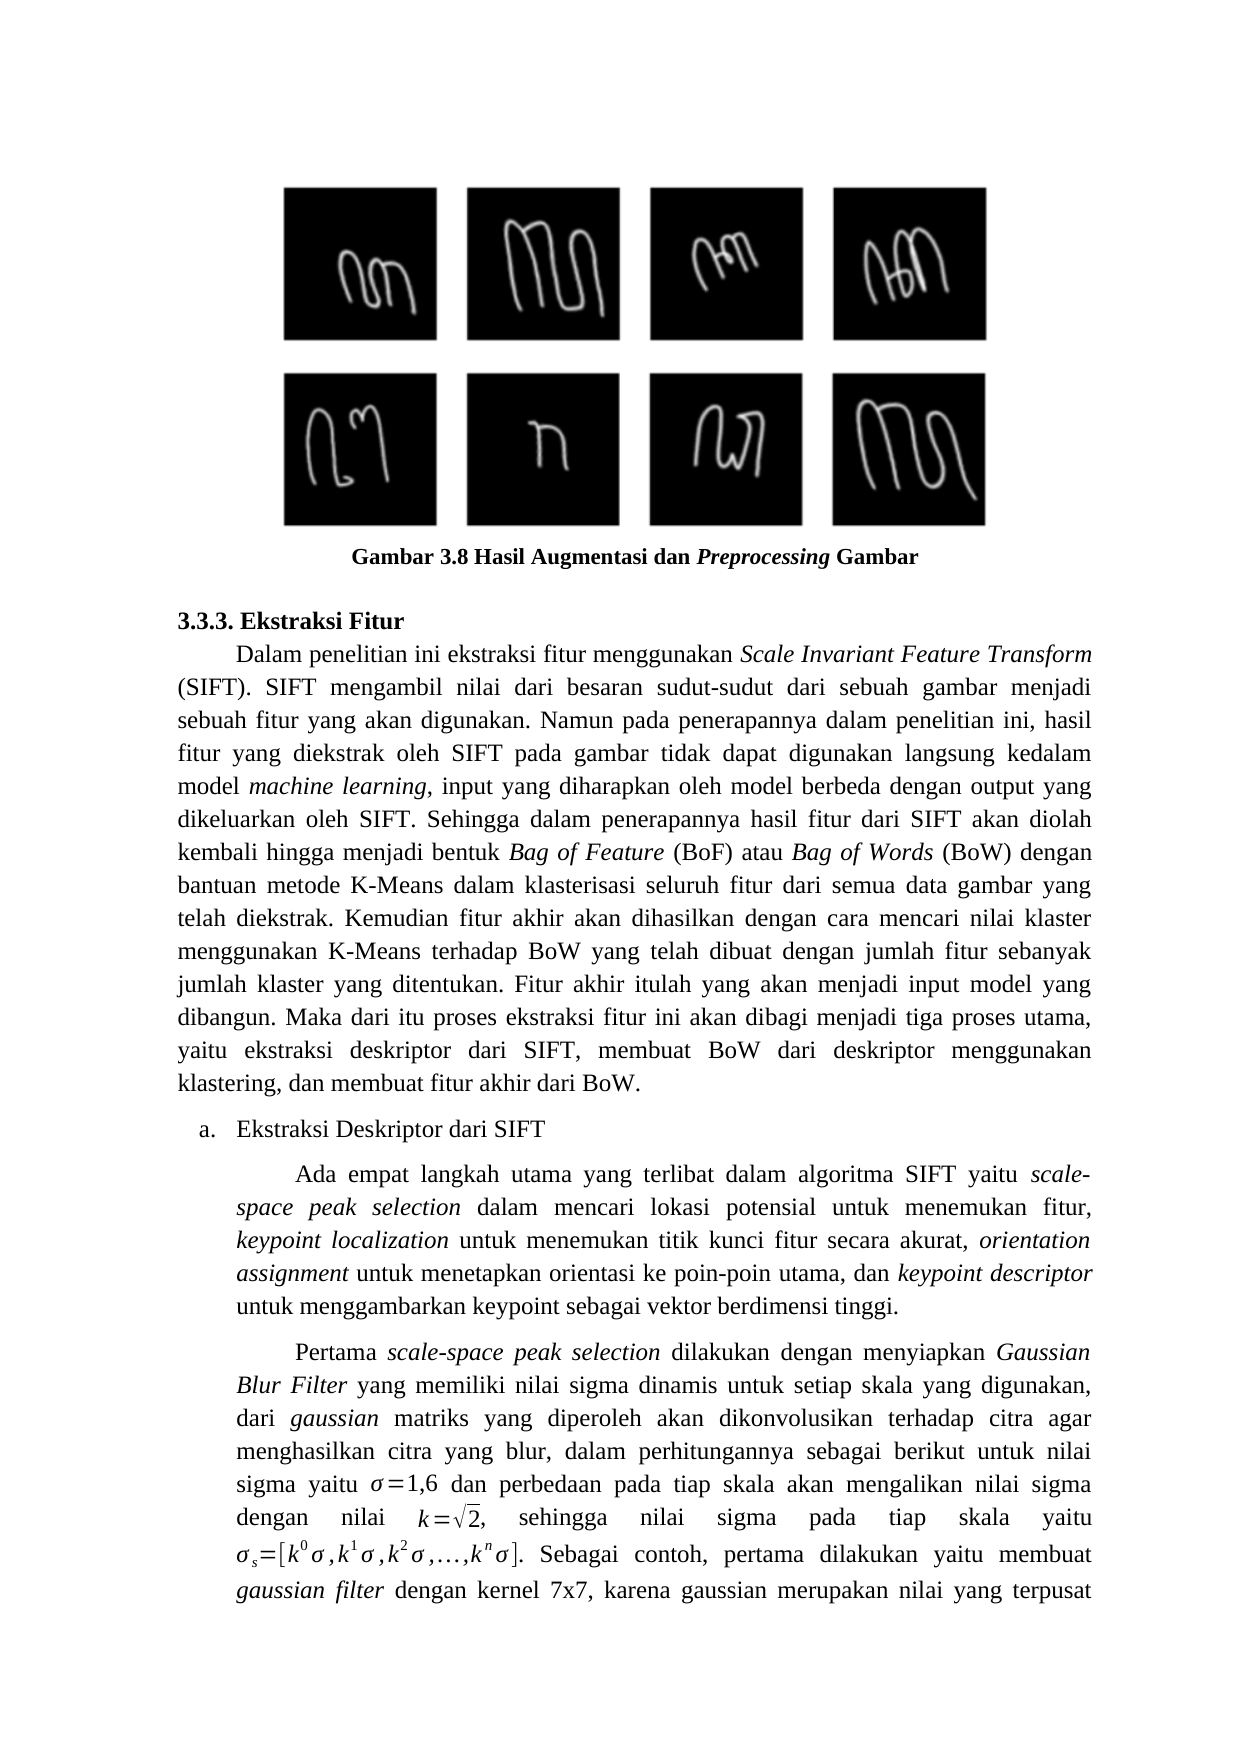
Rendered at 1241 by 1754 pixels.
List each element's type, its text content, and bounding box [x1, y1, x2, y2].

text Ada empat langkah utama yang terlibat dalam algoritma SIFT yaitu scale-space peak selection dalam mencari lokasi potensial untuk menemukan fitur, keypoint localization untuk menemukan titik kunci fitur secara akurat, orientation assignment untuk menetapkan orientasi ke poin-poin utama, dan keypoint descriptor untuk menggambarkan keypoint sebagai vektor berdimensi tinggi. [236, 1159, 1092, 1320]
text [236, 1337, 1092, 1604]
text Dalam penelitian ini ekstraksi fitur menggunakan Scale Invariant Feature Transform (SIFT). SIFT mengambil nilai dari besaran sudut-sudut dari sebuah gambar menjadi sebuah fitur yang akan digunakan. Namun pada penerapannya dalam penelitian ini, hasil fitur yang diekstrak oleh SIFT pada gambar tidak dapat digunakan langsung kedalam model machine learning, input yang diharapkan oleh model berbeda dengan output yang dikeluarkan oleh SIFT. Sehingga dalam penerapannya hasil fitur dari SIFT akan diolah kembali hingga menjadi bentuk Bag of Feature (BoF) atau Bag of Words (BoW) dengan bantuan metode K-Means dalam klasterisasi seluruh fitur dari semua data gambar yang telah diekstrak. Kemudian fitur akhir akan dihasilkan dengan cara mencari nilai klaster menggunakan K-Means terhadap BoW yang telah dibuat dengan jumlah fitur sebanyak jumlah klaster yang ditentukan. Fitur akhir itulah yang akan menjadi input model yang dibangun. Maka dari itu proses ekstraksi fitur ini akan dibagi menjadi tiga proses utama, yaitu ekstraksi deskriptor dari SIFT, membuat BoW dari deskriptor menggunakan klastering, dan membuat fitur akhir dari BoW. [177, 639, 1092, 1097]
picture [272, 177, 998, 539]
list Ekstraksi Deskriptor dari SIFT [199, 1114, 1092, 1142]
text 3.3.3. Ekstraksi Fitur [177, 606, 1092, 635]
